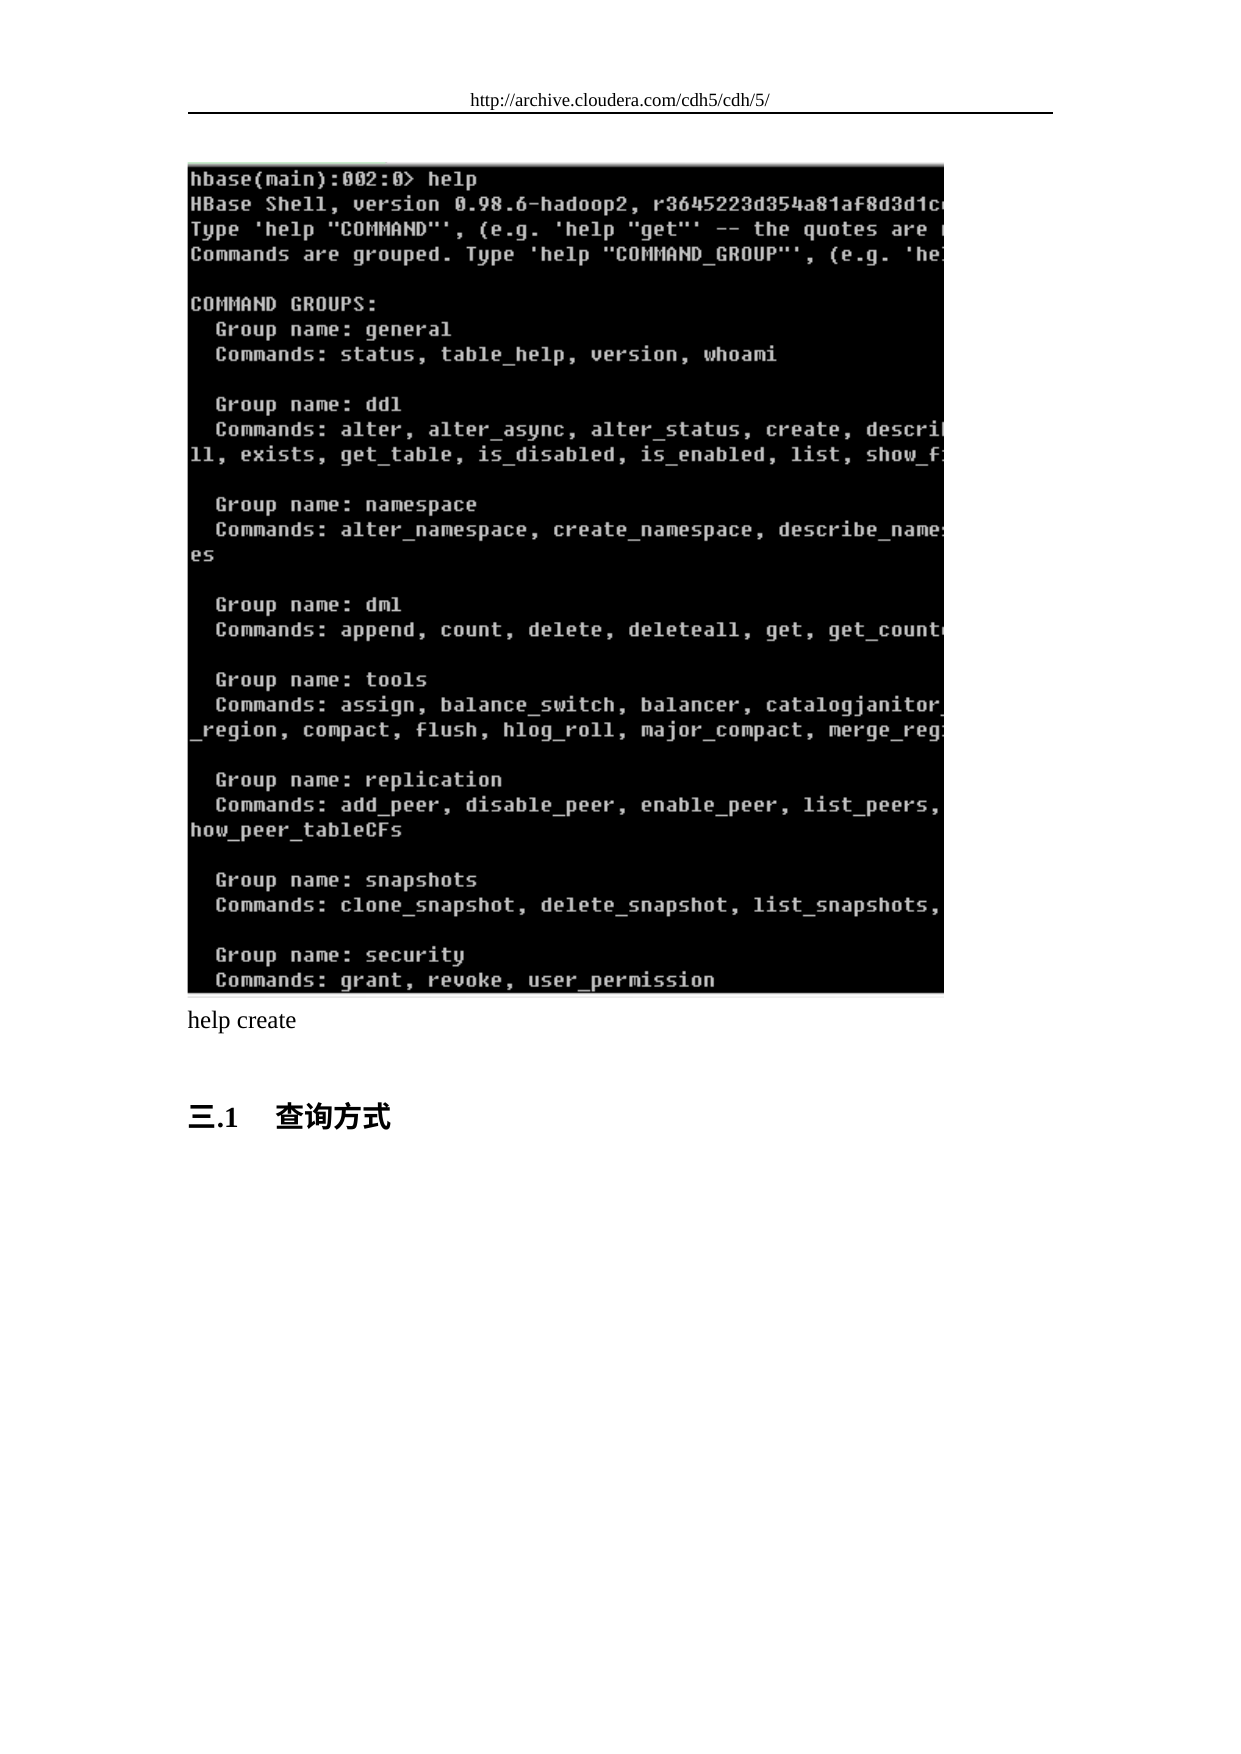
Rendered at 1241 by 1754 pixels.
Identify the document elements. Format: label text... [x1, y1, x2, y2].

subtitle 查询方式 [187, 1093, 1053, 1136]
text help create [187, 1005, 1053, 1034]
picture [187, 162, 944, 998]
